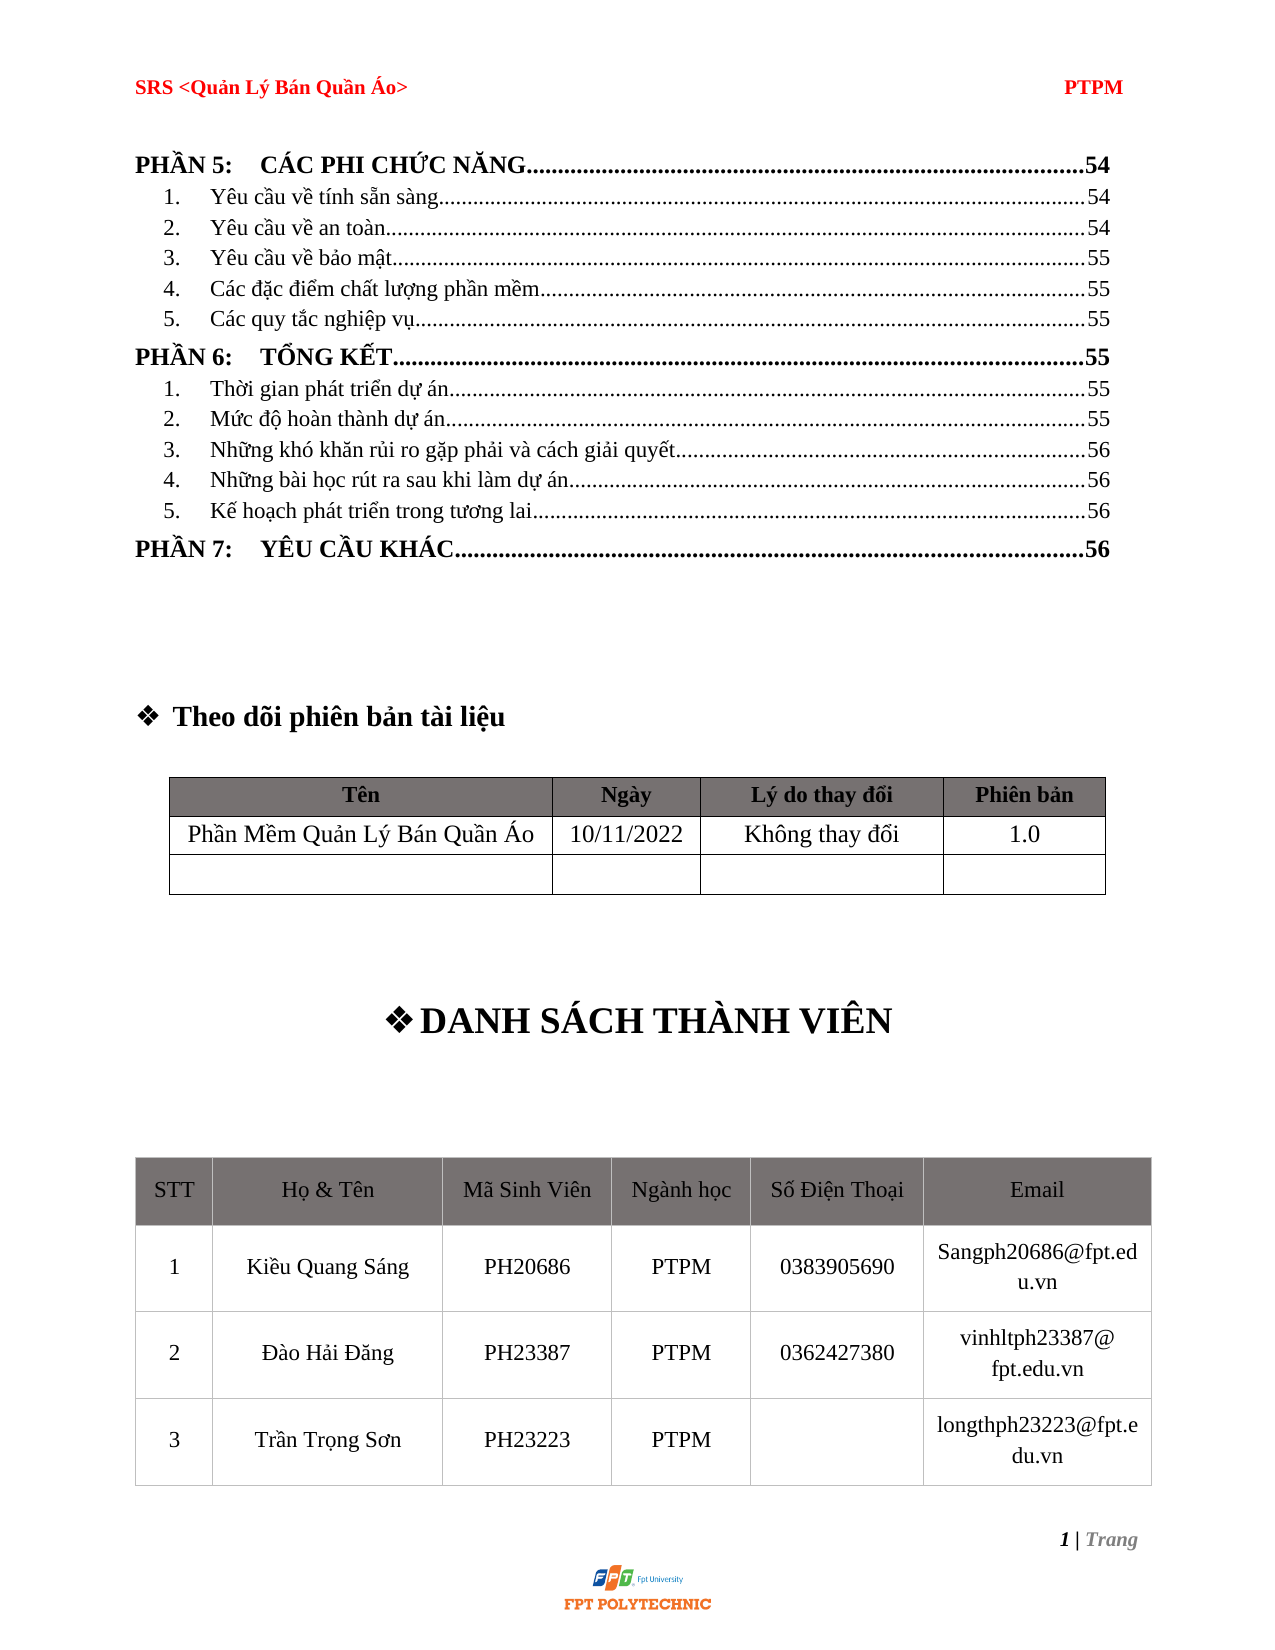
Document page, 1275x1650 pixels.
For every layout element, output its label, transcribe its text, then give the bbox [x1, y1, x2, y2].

table_header Tên [170, 778, 552, 816]
table_cell 2 [136, 1312, 212, 1398]
table_header Email [924, 1158, 1151, 1225]
table_cell PTPM [612, 1312, 750, 1398]
table_cell longthph23223@fpt.edu.vn [924, 1399, 1151, 1485]
picture [563, 1555, 712, 1628]
table_header Họ & Tên [213, 1158, 442, 1225]
table_cell [944, 855, 1105, 894]
table_cell 1.0 [944, 817, 1105, 854]
table_cell PH23223 [443, 1399, 611, 1485]
table_header Phiên bản [944, 778, 1105, 816]
table_cell Trần Trọng Sơn [213, 1399, 442, 1485]
table_header STT [136, 1158, 212, 1225]
table_cell PTPM [612, 1226, 750, 1311]
table_header Ngày [553, 778, 700, 816]
table_cell [553, 855, 700, 894]
table_cell Không thay đổi [701, 817, 943, 854]
table_cell 10/11/2022 [553, 817, 700, 854]
table_header Mã Sinh Viên [443, 1158, 611, 1225]
subtitle DANH SÁCH THÀNH VIÊN [135, 978, 1140, 1054]
table_cell PH20686 [443, 1226, 611, 1311]
table_cell 0362427380 [751, 1312, 923, 1398]
table_cell 3 [136, 1399, 212, 1485]
table_header Ngành học [612, 1158, 750, 1225]
table_cell 0383905690 [751, 1226, 923, 1311]
table_cell [170, 855, 552, 894]
table_cell PH23387 [443, 1312, 611, 1398]
table_header Số Điện Thoại [751, 1158, 923, 1225]
table_cell Sangph20686@fpt.edu.vn [924, 1226, 1151, 1311]
table_cell vinhltph23387@ fpt.edu.vn [924, 1312, 1151, 1398]
table_cell Kiều Quang Sáng [213, 1226, 442, 1311]
table_cell [751, 1399, 923, 1485]
table_cell [701, 855, 943, 894]
table_cell 1 [136, 1226, 212, 1311]
table_cell PTPM [612, 1399, 750, 1485]
table_cell Phần Mềm Quản Lý Bán Quần Áo [170, 817, 552, 854]
table_cell Đào Hải Đăng [213, 1312, 442, 1398]
subtitle Theo dõi phiên bản tài liệu [135, 683, 1140, 743]
table_header Lý do thay đổi [701, 778, 943, 816]
